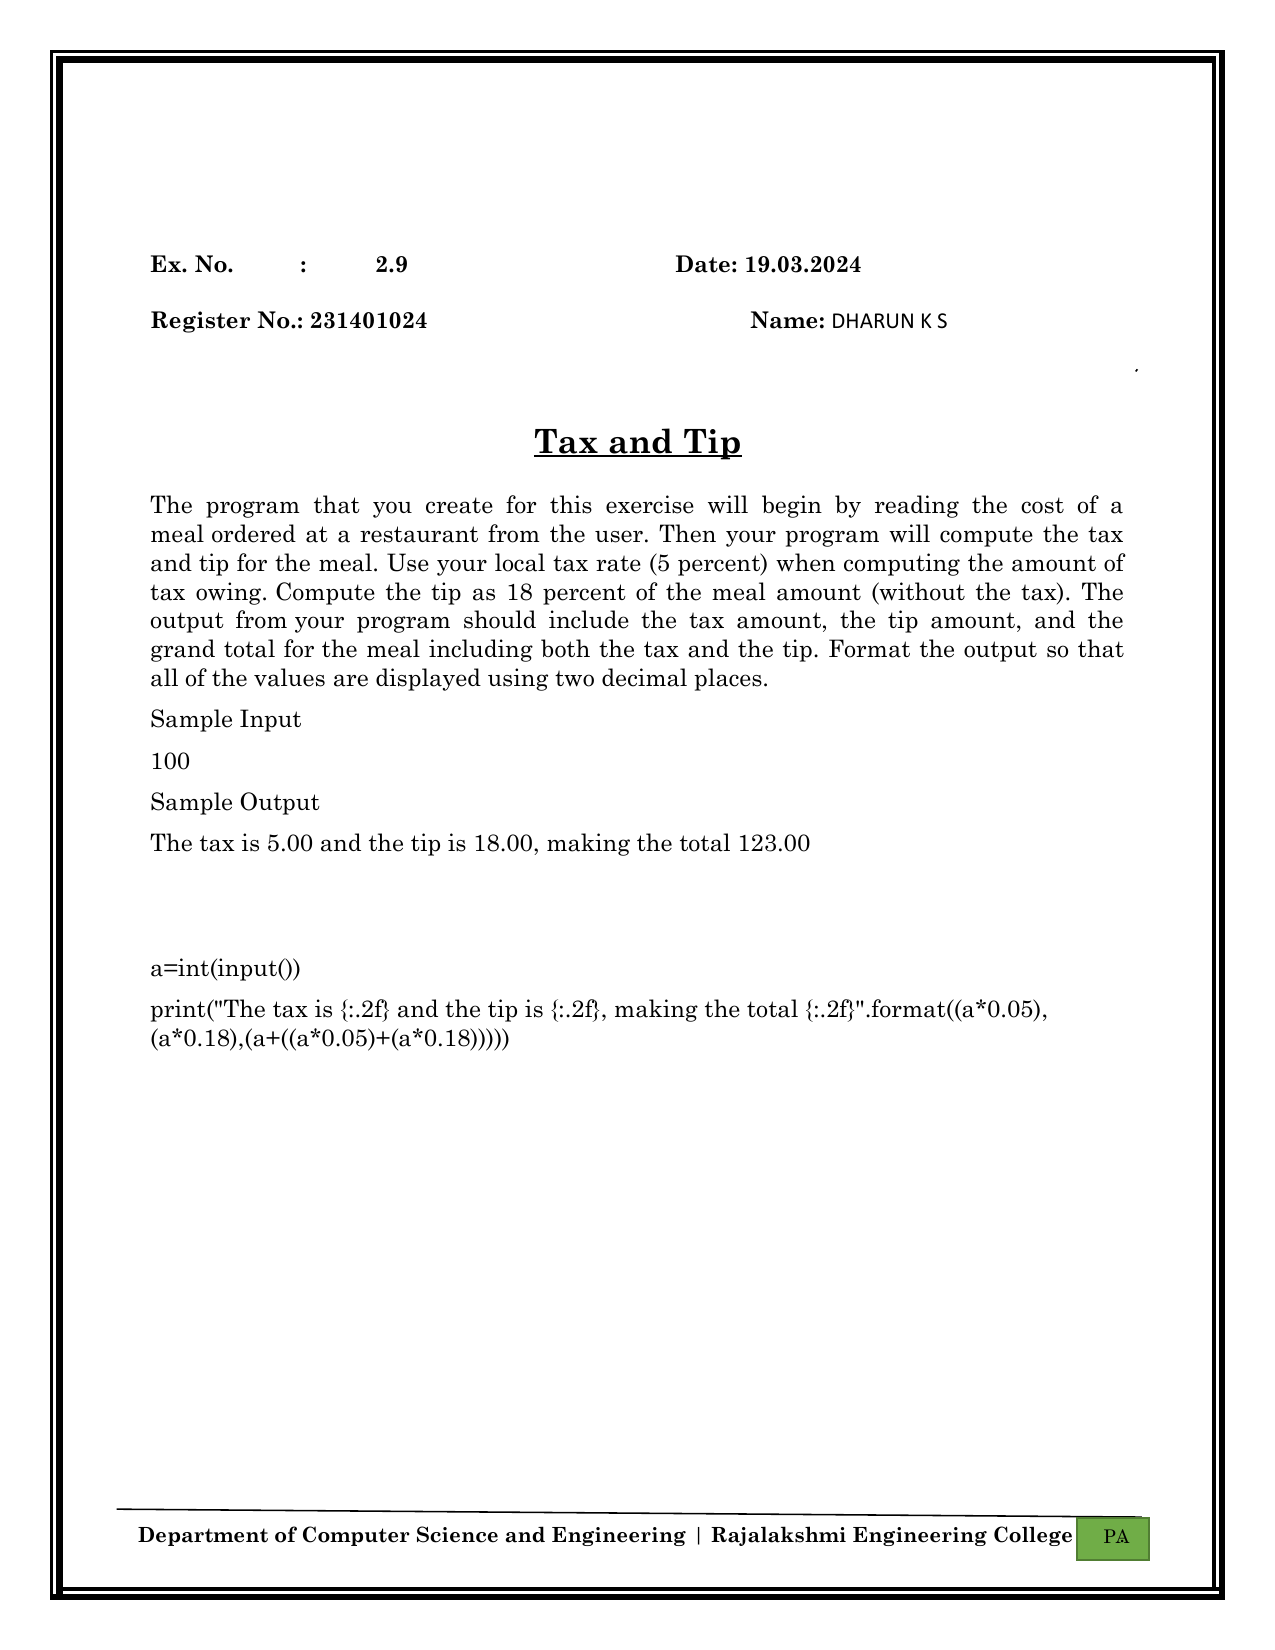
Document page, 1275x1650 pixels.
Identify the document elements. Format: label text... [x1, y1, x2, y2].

text The tax is 5.00 and the tip is 18.00, making the total 123.00 [150, 828, 1125, 857]
text Sample Input [150, 704, 1125, 733]
text 100 [150, 746, 1125, 774]
text The program that you create for this exercise will begin by reading the cost of a meal ordered at a restaurant from the user. Then your program will compute the tax and tip for the meal. Use your local tax rate (5 percent) when computing the amount of tax owing. Compute the tip as 18 percent of the meal amount (without the tax). The output from your program should include the tax amount, the tip amount, and the grand total for the meal including both the tax and the tip. Format the output so that all of the values are displayed using two decimal places. [150, 490, 1125, 692]
text Sample Output [150, 787, 1125, 816]
text a=int(input()) [150, 952, 1125, 981]
text print("The tax is {:.2f} and the tip is {:.2f}, making the total {:.2f}".format((a*0.05),(a*0.18),(a+((a*0.05)+(a*0.18))))) [150, 994, 1125, 1051]
text Ex. No. : 2.9 Date: 19.03.2024 [150, 249, 1125, 277]
text Tax and Tip [150, 420, 1125, 461]
text Register No.: 231401024 Name: DHARUN K S [150, 306, 1125, 334]
